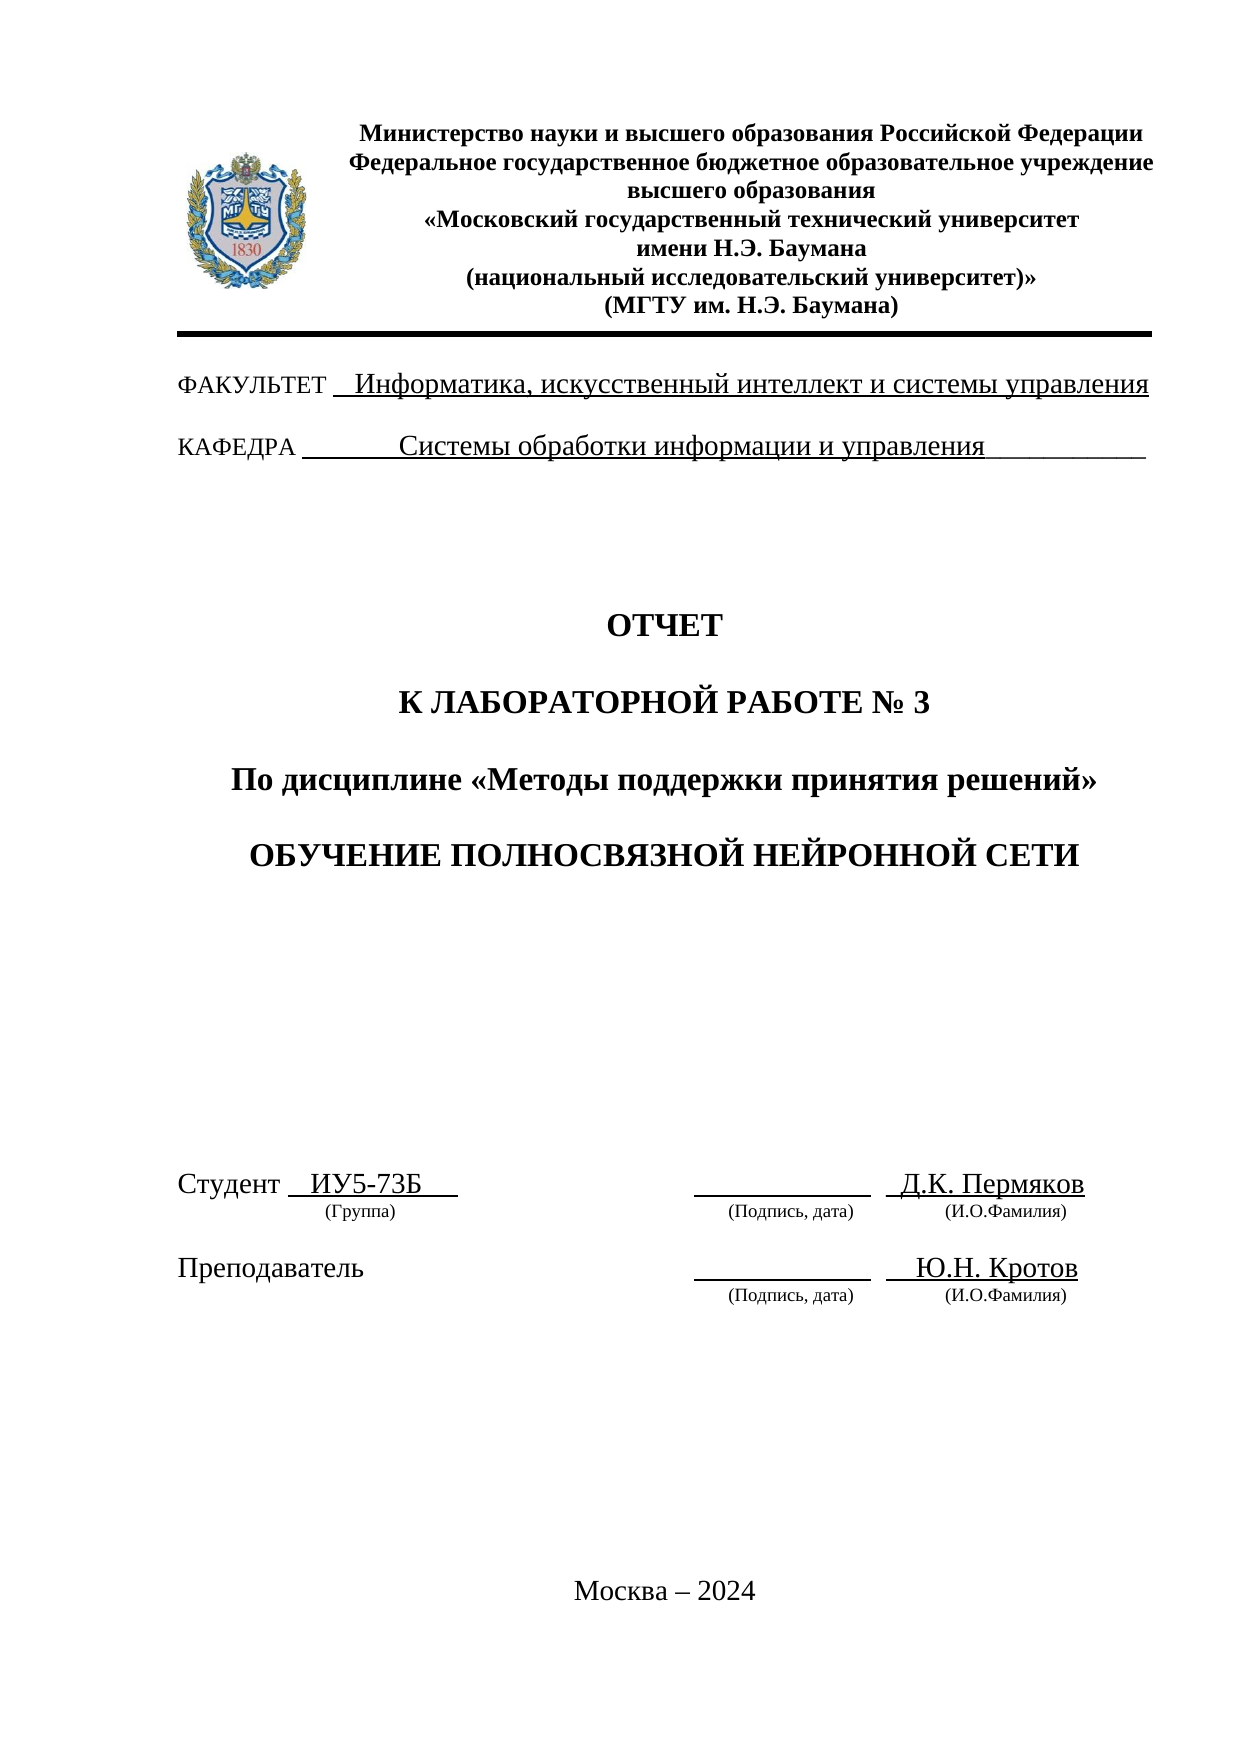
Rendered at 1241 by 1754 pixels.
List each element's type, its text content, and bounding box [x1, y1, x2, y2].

text ФАКУЛЬТЕТ Информатика, искусственный интеллект и системы управления [177, 366, 1152, 399]
text КАФЕДРА Системы обработки информации и управления___________ [177, 428, 1152, 462]
text Преподаватель Ю.Н. Кротов [177, 1250, 1152, 1284]
table_header Министерство науки и высшего образования Российской Федерации Федеральное государственное бюджетное образовательное учреждение высшего образования «Московский государственный технический университет имени Н.Э. Баумана (национальный исследовательский университет)» (МГТУ им. Н.Э. Баумана) [321, 118, 1181, 319]
table_header [177, 118, 321, 319]
text К ЛАБОРАТОРНОЙ РАБОТЕ № 3 [177, 682, 1152, 721]
text ОБУЧЕНИЕ ПОЛНОСВЯЗНОЙ НЕЙРОННОЙ СЕТИ [177, 836, 1152, 874]
text (Подпись, дата) (И.О.Фамилия) [251, 1284, 1093, 1305]
text Студент ИУ5-73Б _Д.К. Пермяков [177, 1166, 1152, 1200]
text Москва – 2024 [177, 1573, 1152, 1607]
picture [186, 152, 307, 289]
text ОТЧЕТ [177, 606, 1152, 644]
text По дисциплине «Методы поддержки принятия решений» [177, 759, 1152, 797]
text (Группа) (Подпись, дата) (И.О.Фамилия) [251, 1200, 1093, 1221]
